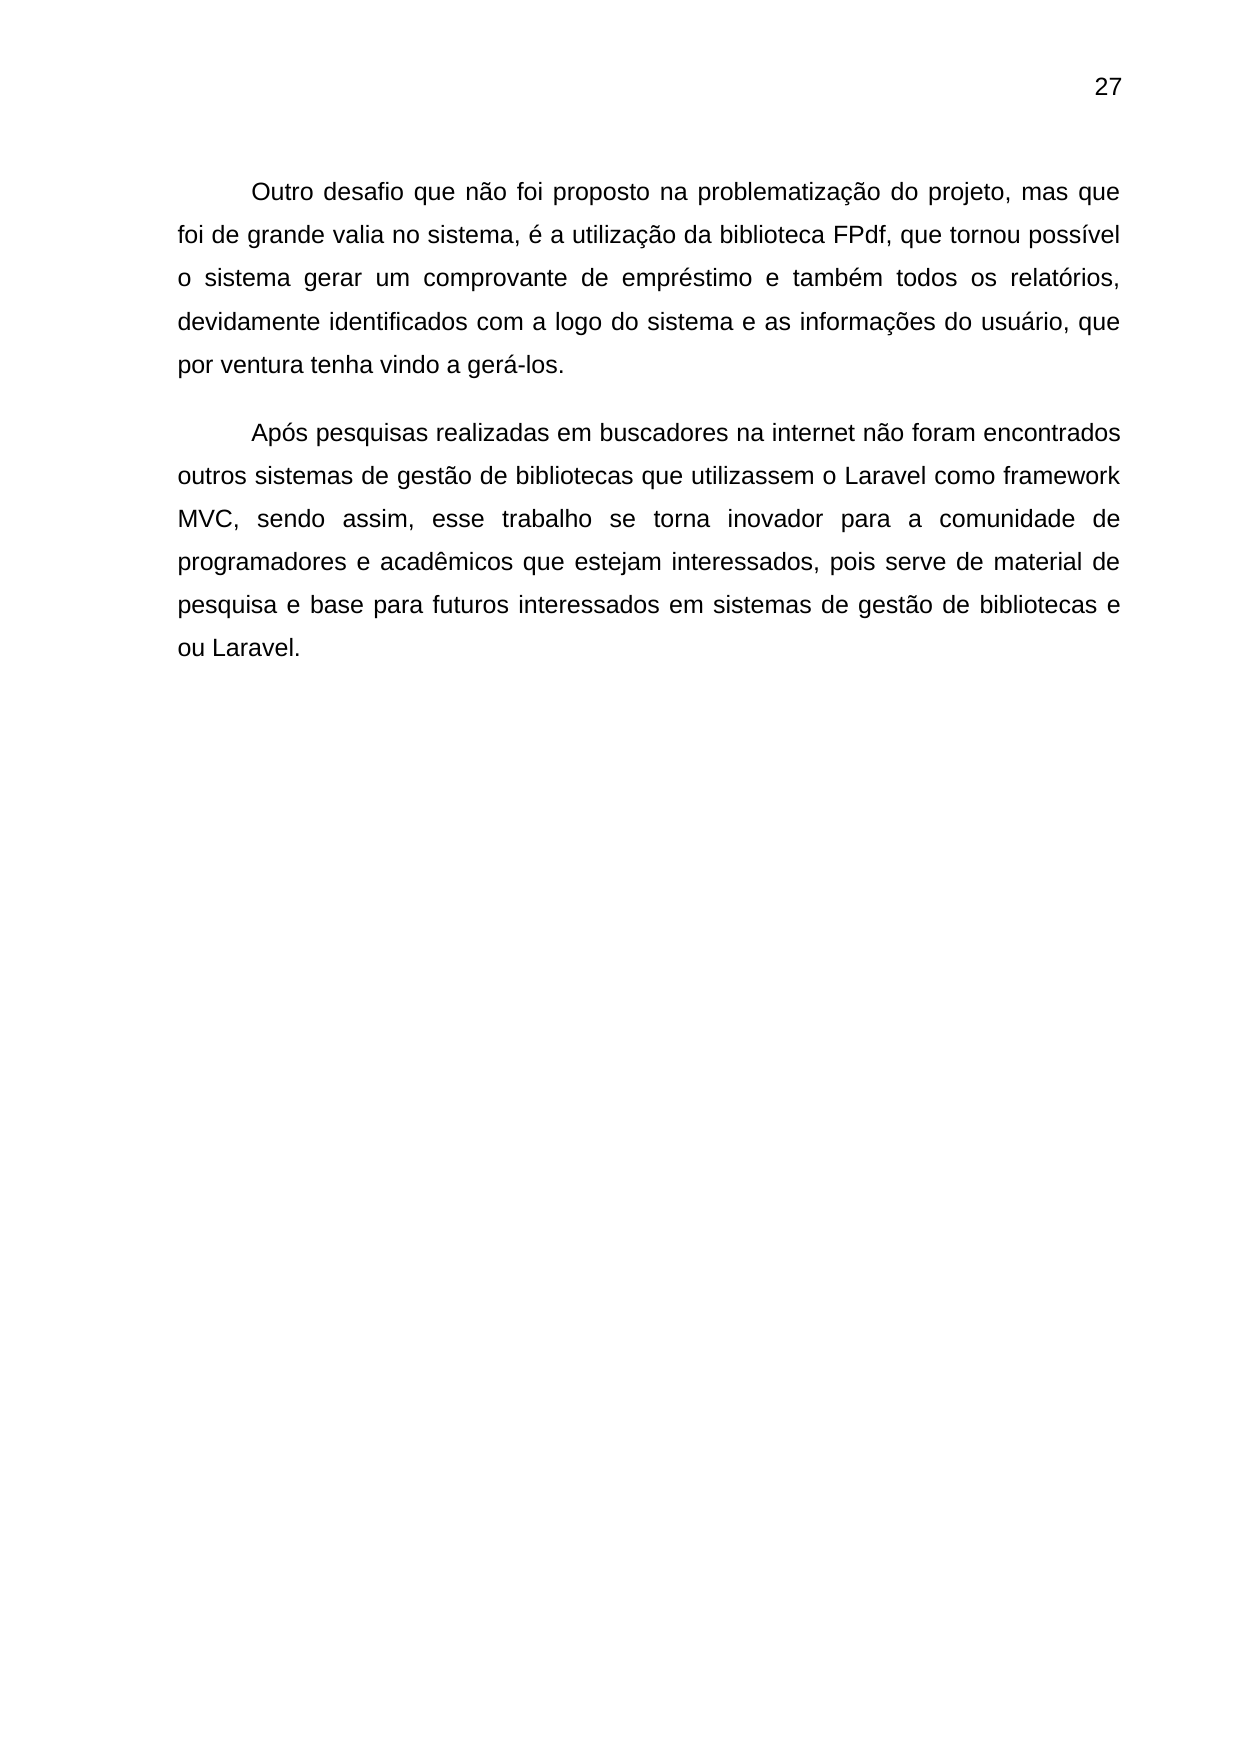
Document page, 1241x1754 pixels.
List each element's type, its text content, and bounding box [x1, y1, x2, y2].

text Após pesquisas realizadas em buscadores na internet não foram encontrados outros sistemas de gestão de bibliotecas que utilizassem o Laravel como framework MVC, sendo assim, esse trabalho se torna inovador para a comunidade de programadores e acadêmicos que estejam interessados, pois serve de material de pesquisa e base para futuros interessados em sistemas de gestão de bibliotecas e ou Laravel. [177, 418, 1122, 662]
text Outro desafio que não foi proposto na problematização do projeto, mas que foi de grande valia no sistema, é a utilização da biblioteca FPdf, que tornou possível o sistema gerar um comprovante de empréstimo e também todos os relatórios, devidamente identificados com a logo do sistema e as informações do usuário, que por ventura tenha vindo a gerá-los. [177, 177, 1122, 378]
